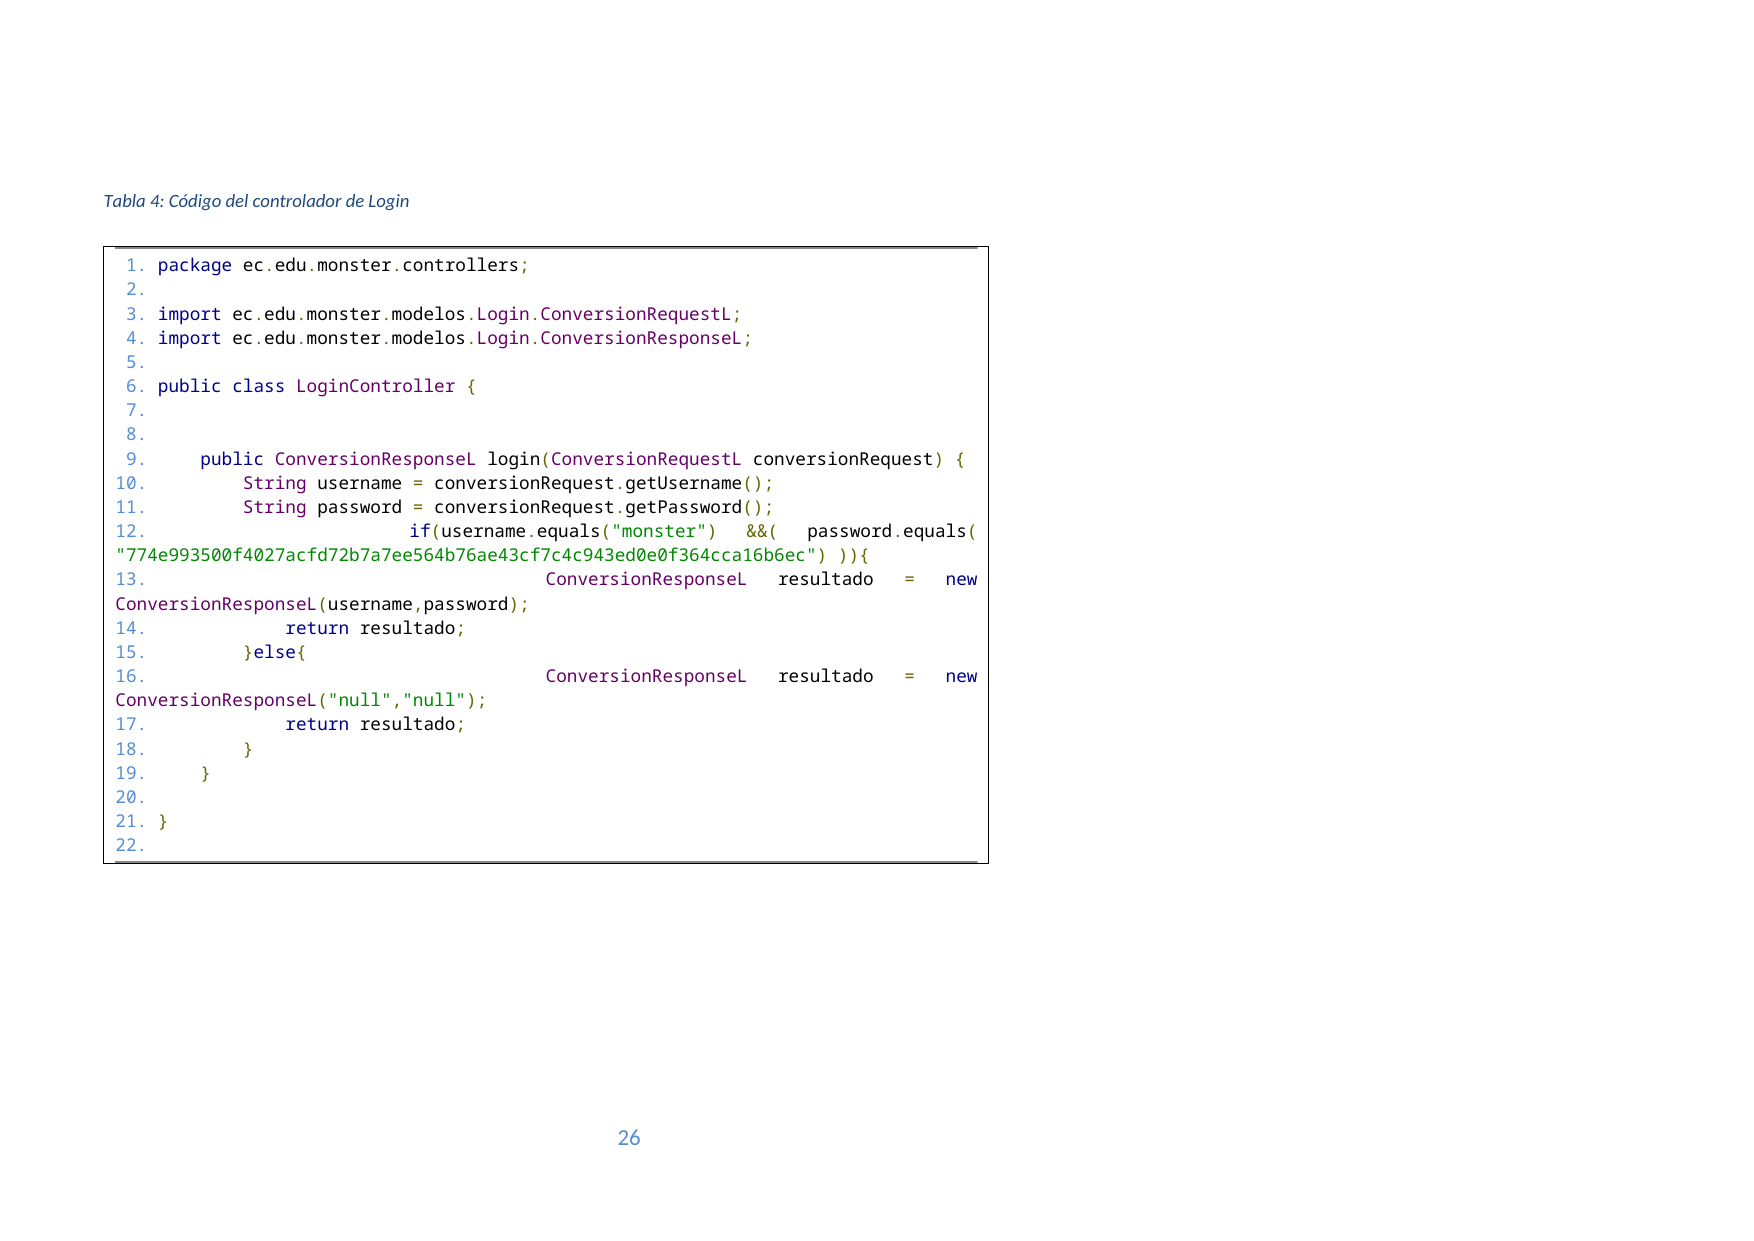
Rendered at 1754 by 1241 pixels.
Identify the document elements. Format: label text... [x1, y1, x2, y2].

text Tabla 4: Código del controlador de Login [103, 190, 1621, 213]
table_header 1. package ec.edu.monster.controllers; 2. 3. import ec.edu.monster.modelos.Login.ConversionRequestL; 4. import ec.edu.monster.modelos.Login.ConversionResponseL; 5. 6. public class LoginController { 7. 8. 9. public ConversionResponseL login(ConversionRequestL conversionRequest) { 10. String username = conversionRequest.getUsername(); 11. String password = conversionRequest.getPassword(); 12. if(username.equals("monster") &&( password.equals( "774e993500f4027acfd72b7a7ee564b76ae43cf7c4c943ed0e0f364cca16b6ec") )){ 13. ConversionResponseL resultado = new ConversionResponseL(username,password); 14. return resultado; 15. }else{ 16. ConversionResponseL resultado = new ConversionResponseL("null","null"); 17. return resultado; 18. } 19. } 20. 21. } 22. [104, 247, 988, 863]
